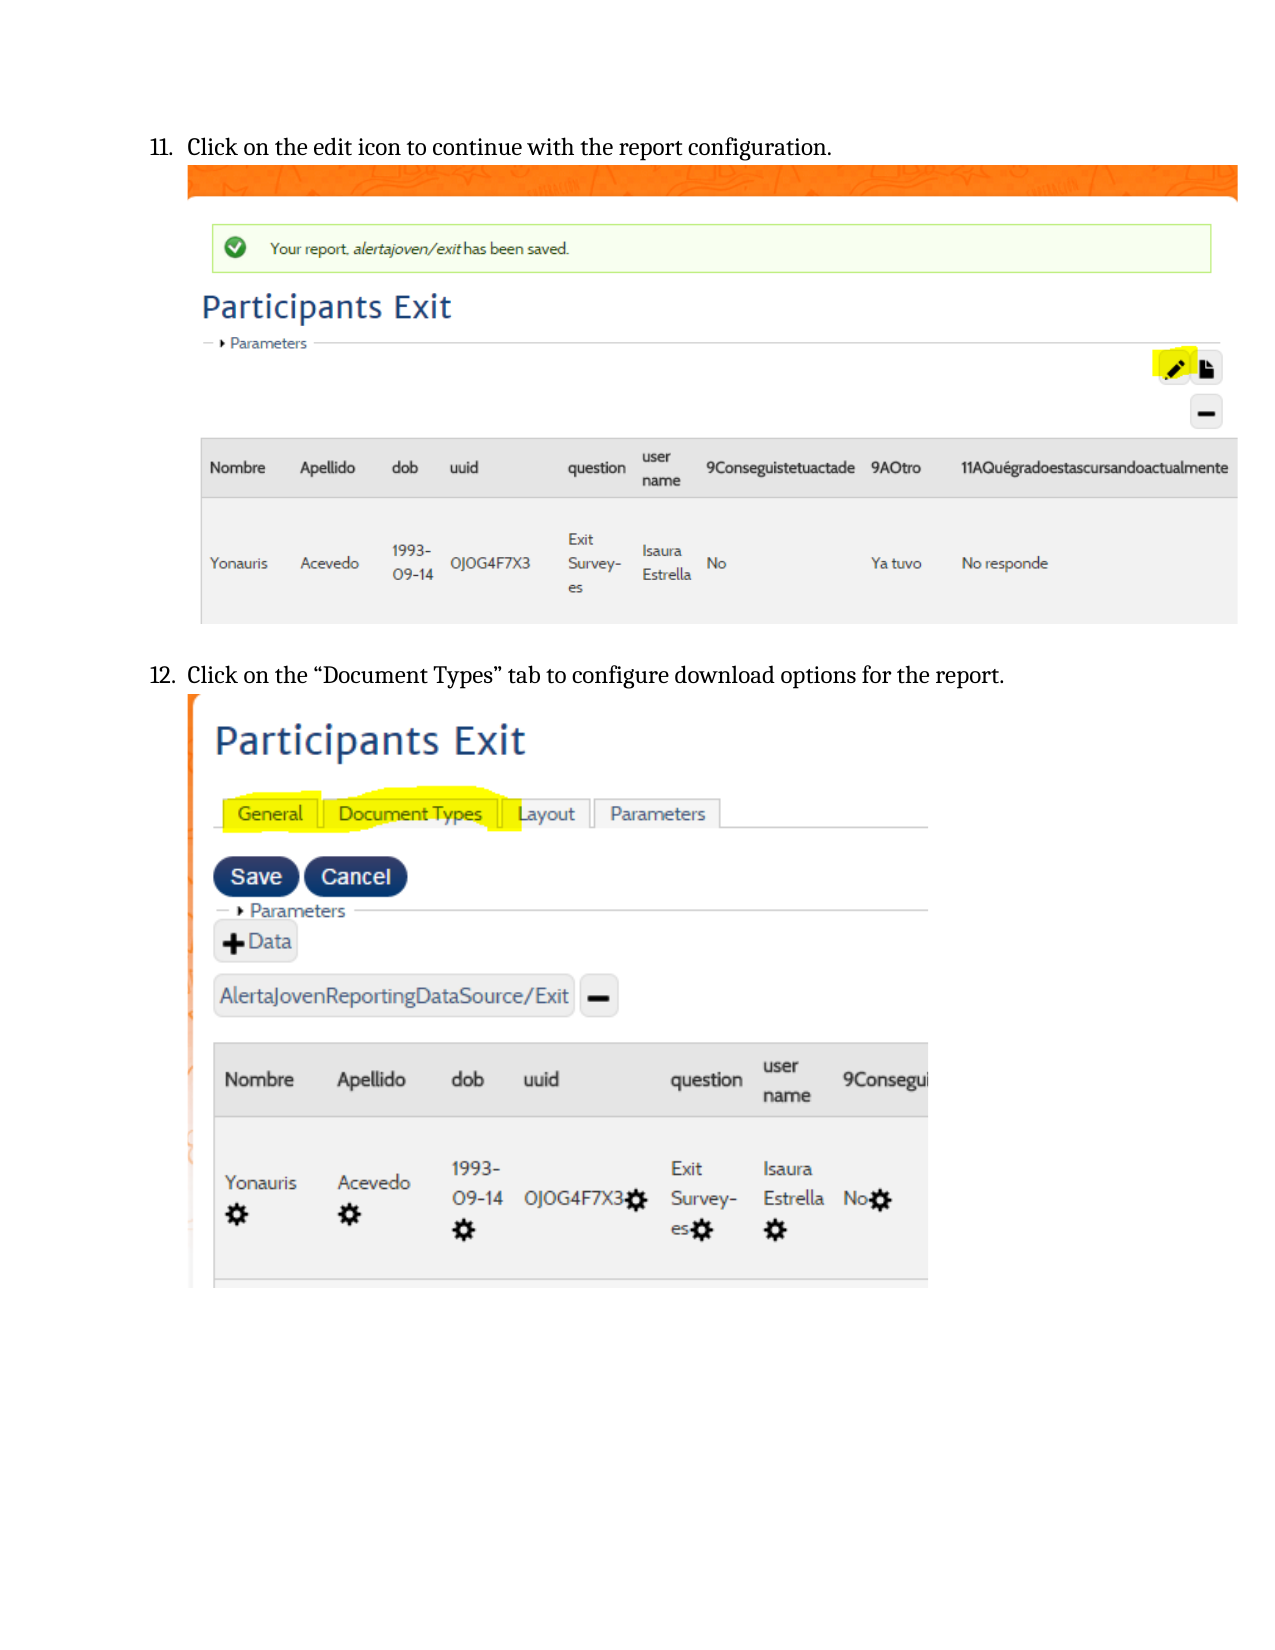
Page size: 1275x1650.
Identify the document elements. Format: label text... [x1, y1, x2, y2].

picture [187, 694, 929, 1288]
list Click on the “Document Types” tab to configure download options for the report. [150, 661, 1162, 690]
picture [187, 165, 1238, 624]
list Click on the edit icon to continue with the report configuration. [150, 132, 1162, 161]
